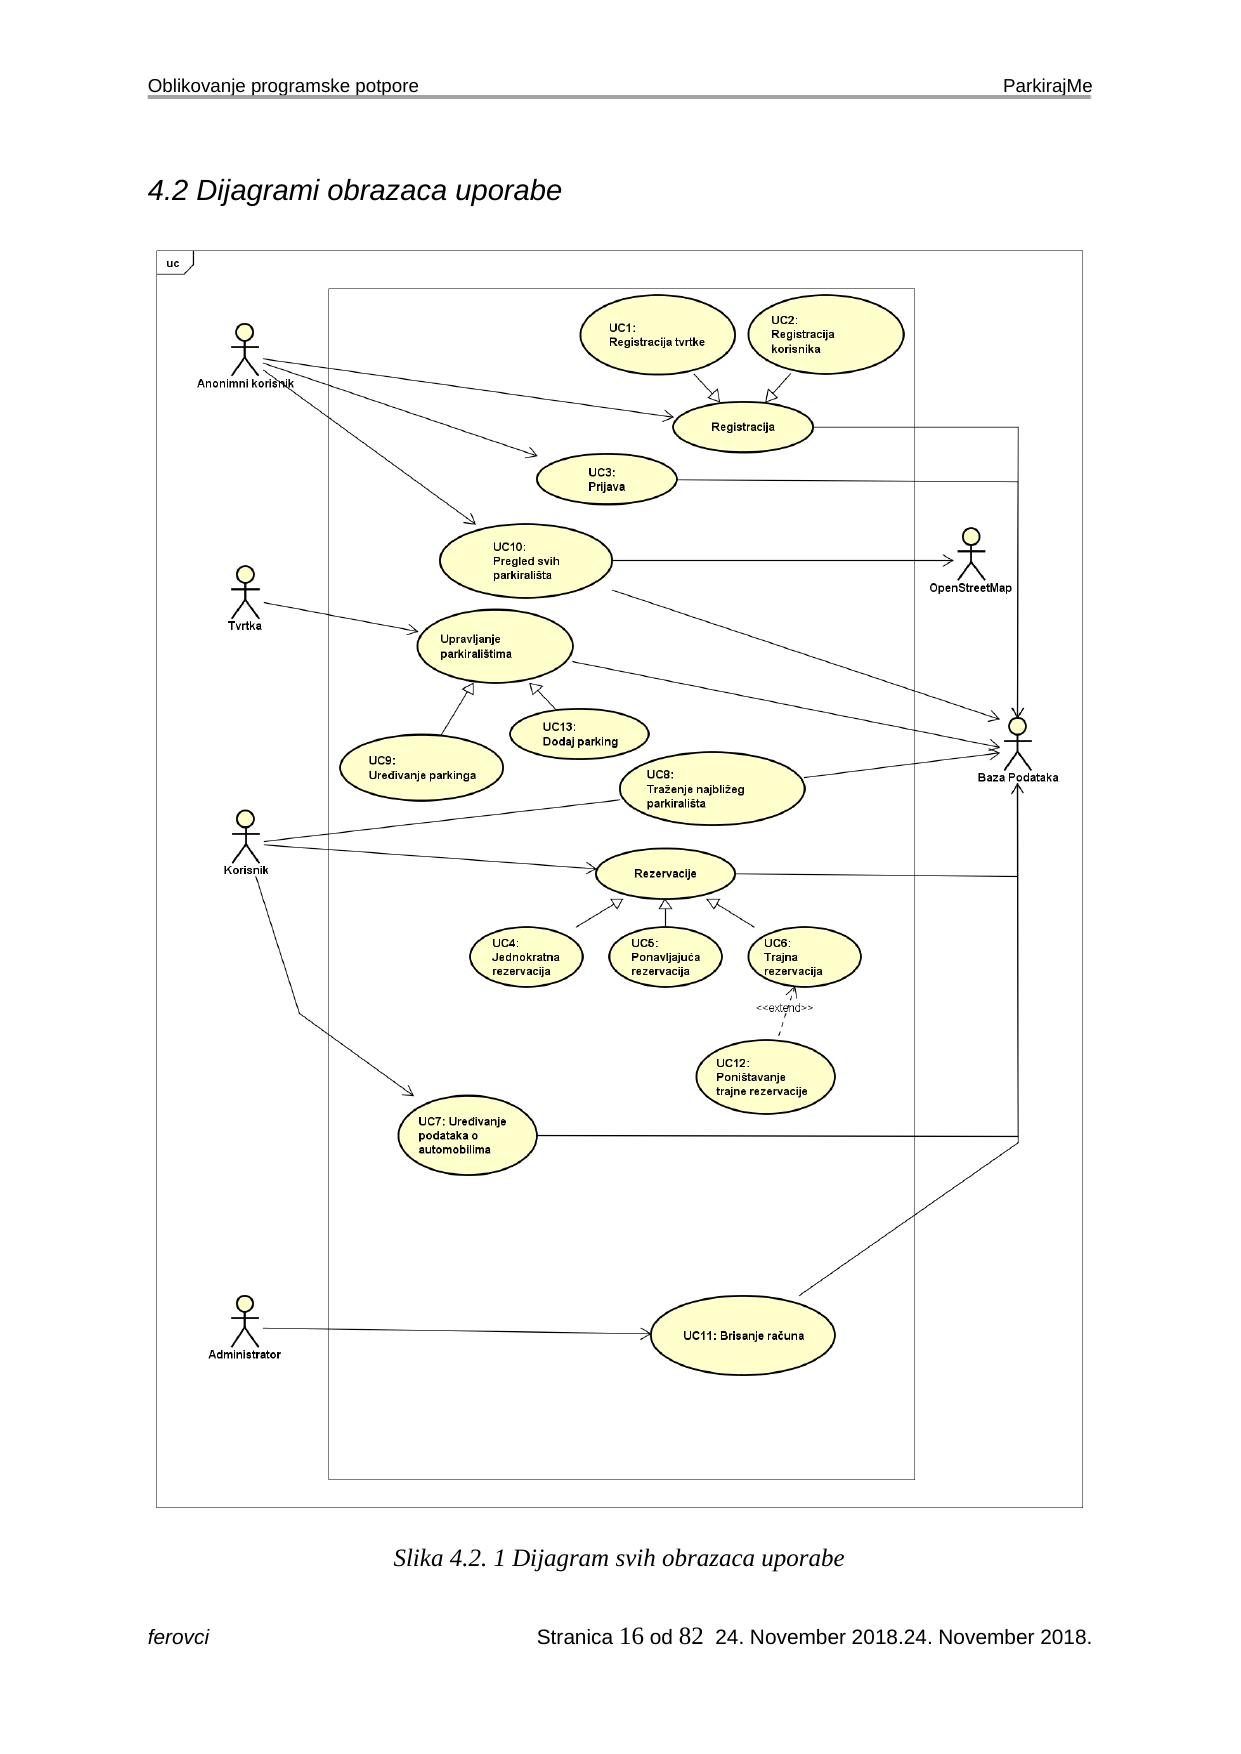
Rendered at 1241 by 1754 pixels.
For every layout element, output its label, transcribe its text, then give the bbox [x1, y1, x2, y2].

picture [147, 241, 1092, 1517]
picture [147, 95, 1092, 99]
text Slika 4.2. 1 Dijagram svih obrazaca uporabe [148, 1543, 1093, 1572]
subtitle 4.2 Dijagrami obrazaca uporabe [148, 173, 1093, 206]
